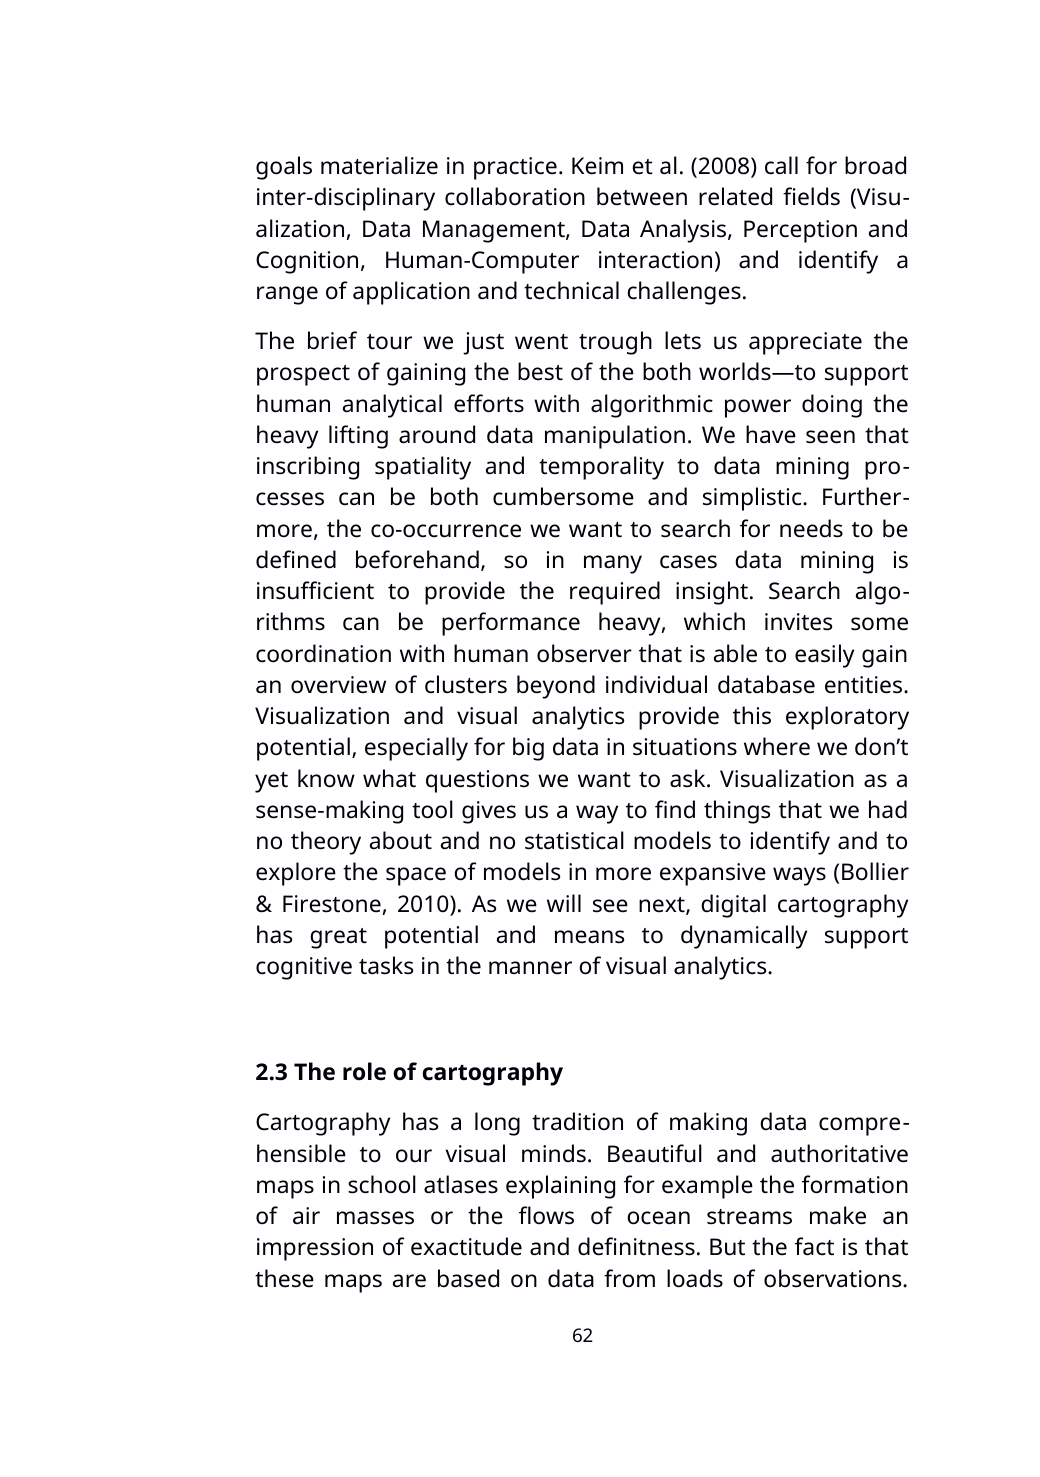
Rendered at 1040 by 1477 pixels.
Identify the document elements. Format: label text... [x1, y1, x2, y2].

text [255, 1106, 910, 1294]
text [255, 150, 910, 306]
subtitle 2.3 The role of cartography [255, 1056, 910, 1087]
text The brief tour we just went trough lets us appreciate the prospect of gaining the best of the both worlds—to support human analytical efforts with algorithmic power doing the heavy lifting around data manipulation. We have seen that inscribing spatiality and temporality to data mining processes can be both cumbersome and simplistic. Furthermore, the co-occurrence we want to search for needs to be defined beforehand, so in many cases data mining is insufficient to provide the required insight. Search algorithms can be performance heavy, which invites some coordination with human observer that is able to easily gain an overview of clusters beyond individual database entities. Visualization and visual analytics provide this exploratory potential, especially for big data in situations where we don’t yet know what questions we want to ask. Visualization as a sense-making tool gives us a way to find things that we had no theory about and no statistical models to identify and to explore the space of models in more expansive ways (Bollier & Firestone, 2010). As we will see next, digital cartography has great potential and means to dynamically support cognitive tasks in the manner of visual analytics. [255, 325, 910, 981]
